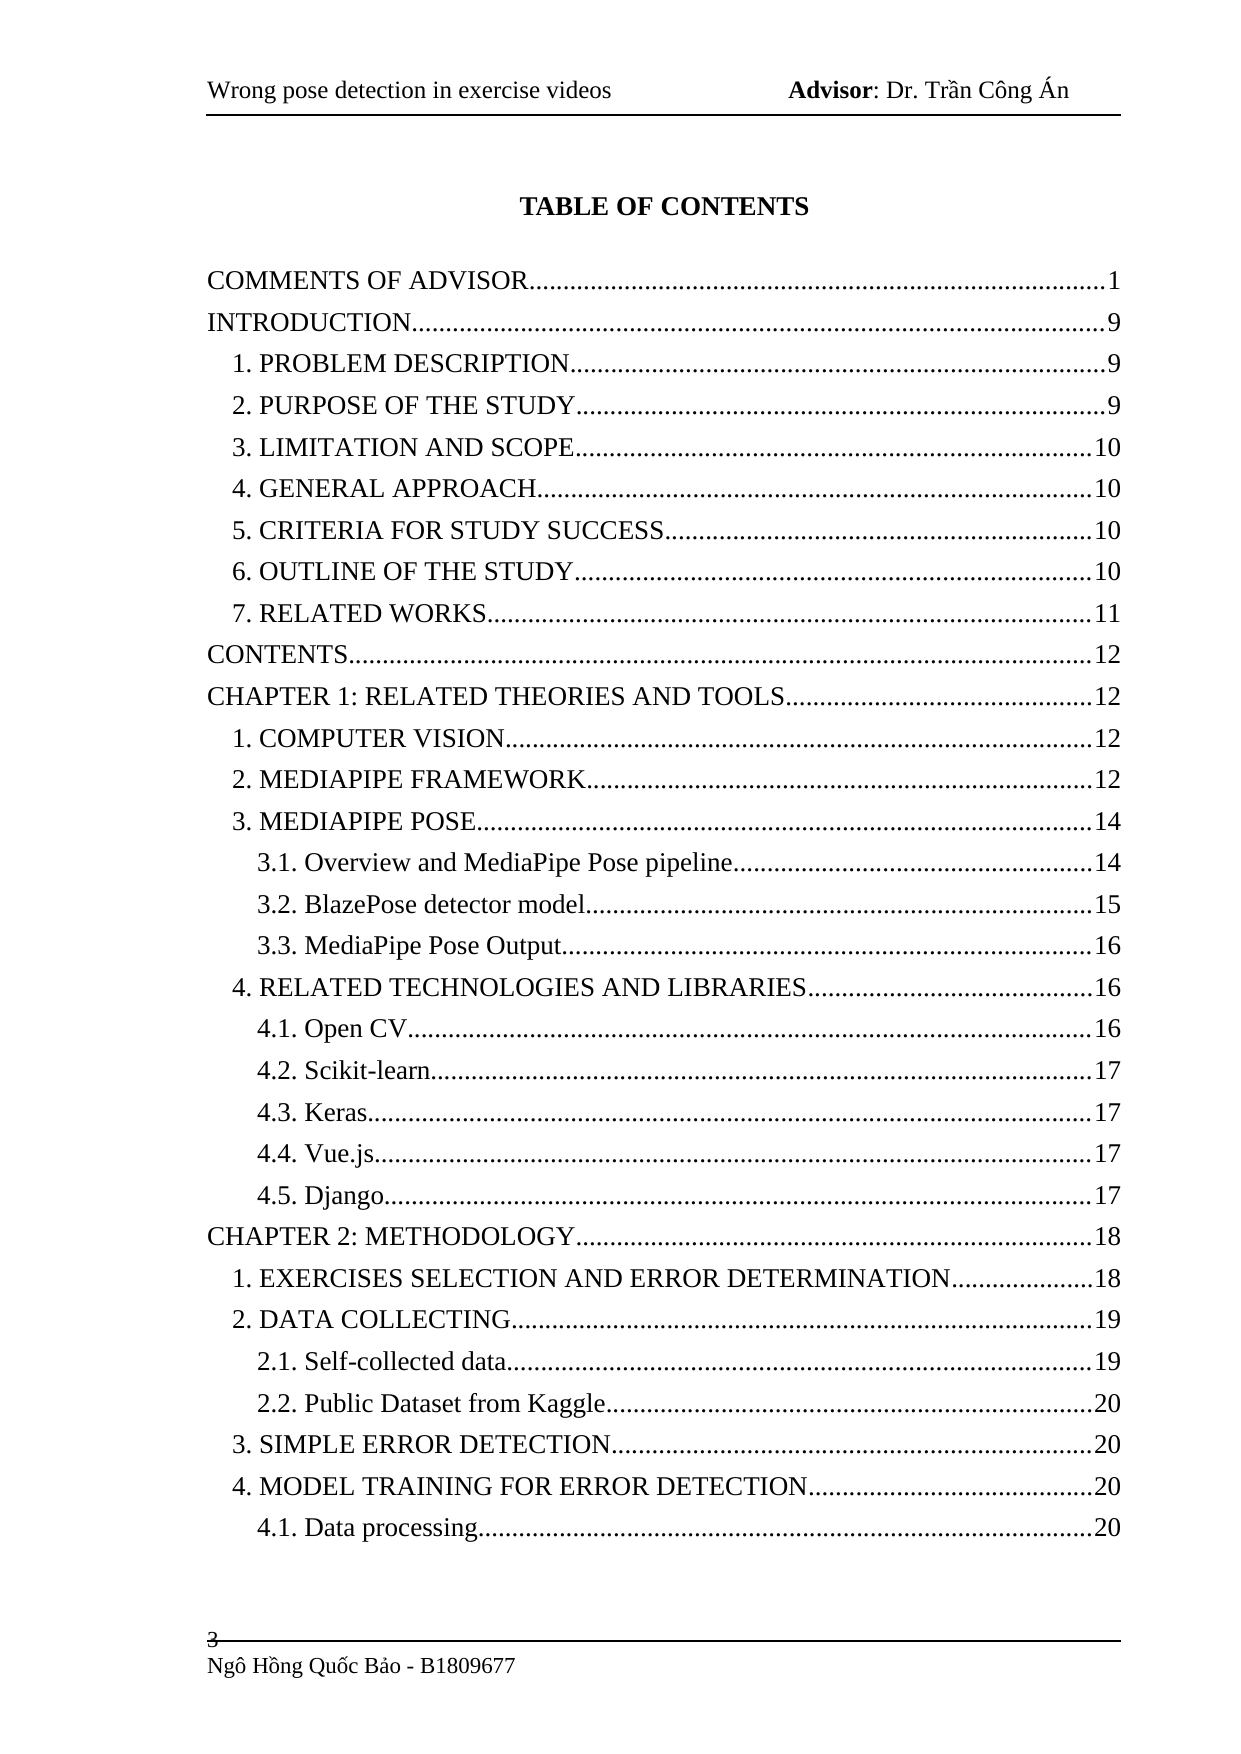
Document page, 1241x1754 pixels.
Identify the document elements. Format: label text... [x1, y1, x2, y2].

text 2. DATA COLLECTING 19 [232, 1303, 1122, 1335]
text 4.2. Scikit-learn 17 [257, 1054, 1122, 1085]
text 4. GENERAL APPROACH 10 [232, 472, 1122, 503]
text CONTENTS 12 [207, 638, 1122, 670]
text 4. MODEL TRAINING FOR ERROR DETECTION 20 [232, 1470, 1122, 1501]
text 3. MEDIAPIPE POSE 14 [232, 805, 1122, 836]
text 7. RELATED WORKS 11 [232, 597, 1122, 628]
text 3.3. MediaPipe Pose Output 16 [257, 929, 1122, 961]
text 4.4. Vue.js 17 [257, 1137, 1122, 1168]
text TABLE OF CONTENTS [207, 190, 1122, 221]
text 3.1. Overview and MediaPipe Pose pipeline 14 [257, 846, 1122, 877]
text 4.3. Keras 17 [257, 1096, 1122, 1127]
text CHAPTER 1: RELATED THEORIES AND TOOLS 12 [207, 680, 1122, 711]
text 2.2. Public Dataset from Kaggle 20 [257, 1387, 1122, 1418]
text 1. COMPUTER VISION 12 [232, 722, 1122, 753]
text 4.1. Data processing 20 [257, 1511, 1122, 1542]
text 3. LIMITATION AND SCOPE 10 [232, 431, 1122, 462]
text 2. PURPOSE OF THE STUDY 9 [232, 389, 1122, 420]
text CHAPTER 2: METHODOLOGY 18 [207, 1220, 1122, 1252]
text 6. OUTLINE OF THE STUDY 10 [232, 555, 1122, 587]
text 4. RELATED TECHNOLOGIES AND LIBRARIES 16 [232, 971, 1122, 1002]
text 3. SIMPLE ERROR DETECTION 20 [232, 1428, 1122, 1459]
text 5. CRITERIA FOR STUDY SUCCESS 10 [232, 514, 1122, 545]
text 3.2. BlazePose detector model 15 [257, 888, 1122, 919]
text INTRODUCTION 9 [207, 306, 1122, 337]
text COMMENTS OF ADVISOR 1 [207, 264, 1122, 296]
text 4.5. Django 17 [257, 1179, 1122, 1210]
text 1. EXERCISES SELECTION AND ERROR DETERMINATION 18 [232, 1262, 1122, 1293]
text 2. MEDIAPIPE FRAMEWORK 12 [232, 763, 1122, 794]
text 4.1. Open CV 16 [257, 1013, 1122, 1044]
text 2.1. Self-collected data 19 [257, 1345, 1122, 1376]
text 1. PROBLEM DESCRIPTION 9 [232, 348, 1122, 379]
